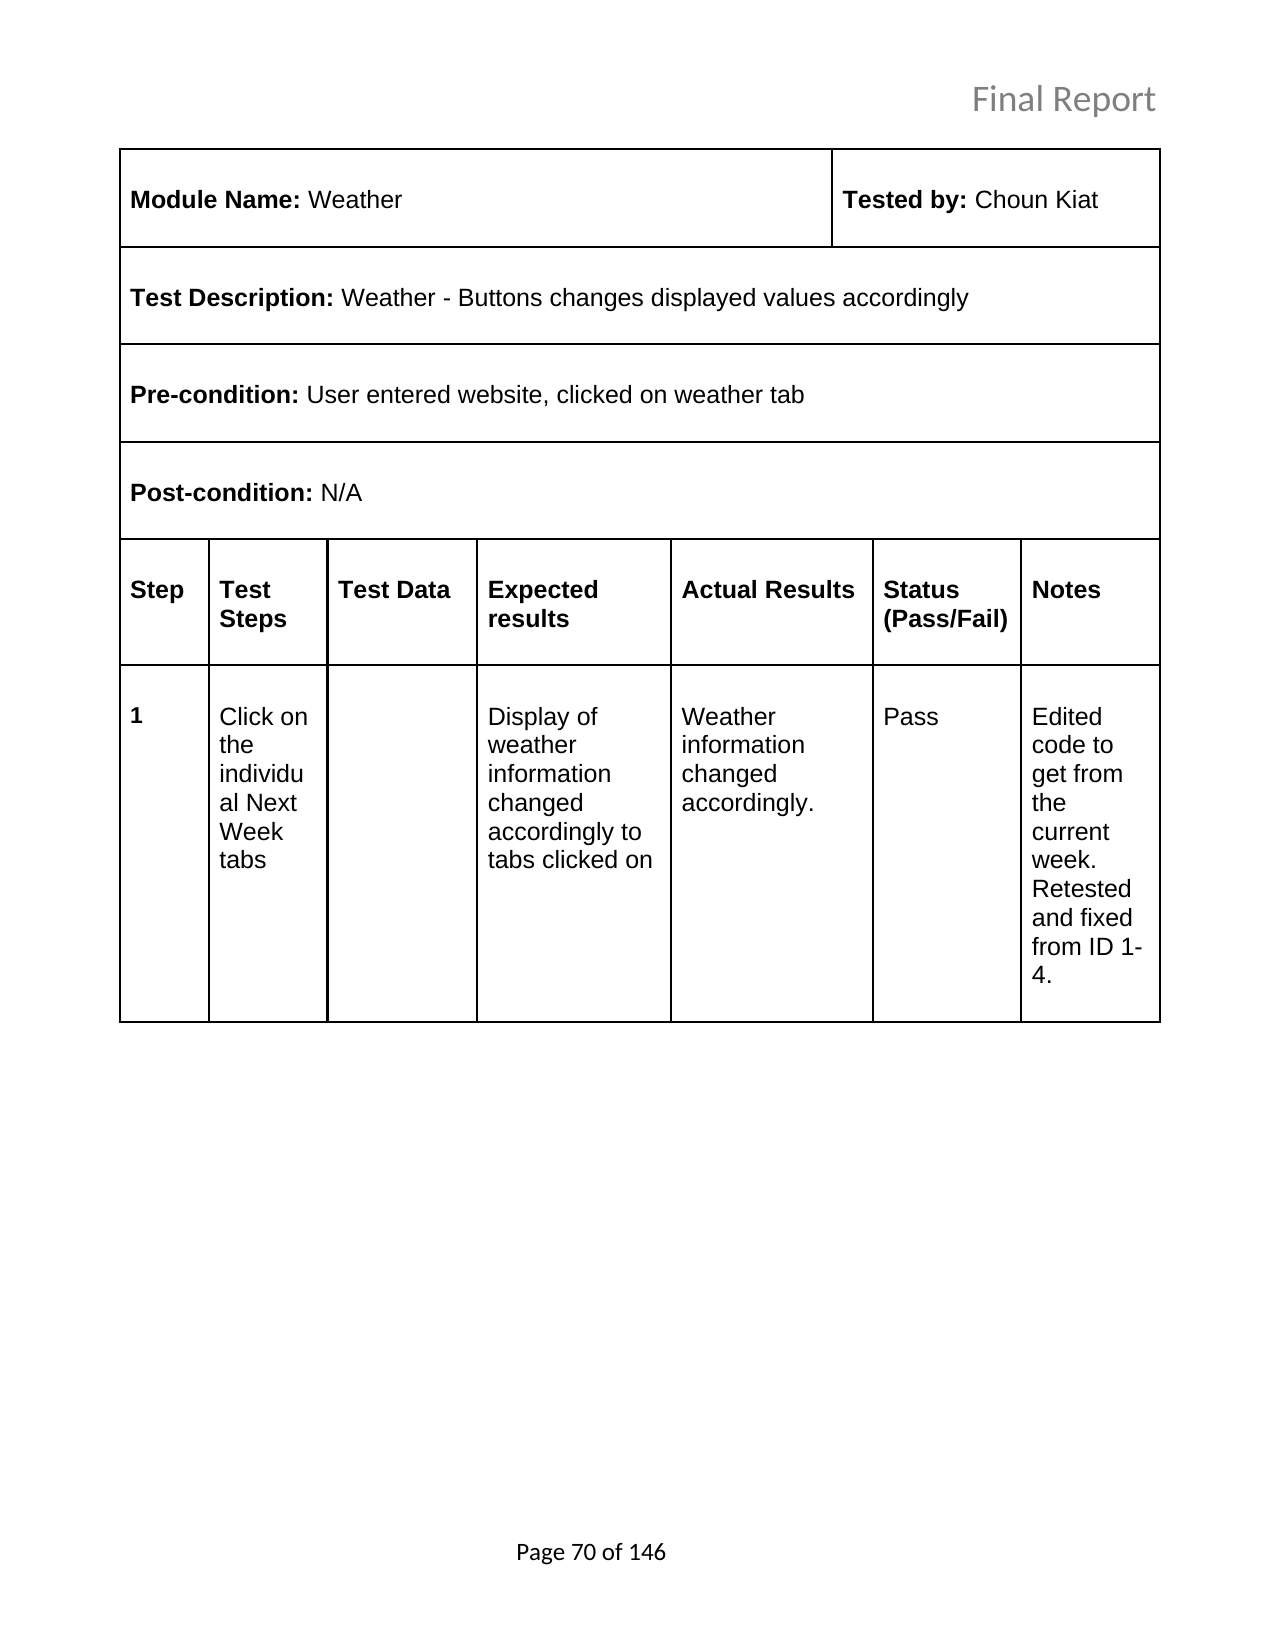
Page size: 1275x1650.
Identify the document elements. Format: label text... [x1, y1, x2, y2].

table_cell Edited code to get from the current week. Retested and fixed from ID 1-4. [1022, 666, 1159, 1021]
table_cell Test Data [329, 540, 476, 664]
table_cell Actual Results [672, 540, 872, 664]
table_cell Tested by: Choun Kiat [833, 150, 1159, 246]
table_cell Module Name: Weather [121, 150, 831, 246]
table_cell Test Steps [210, 540, 326, 664]
table_cell Step [121, 540, 208, 664]
table_cell Expected results [478, 540, 670, 664]
table_cell [329, 666, 476, 1021]
table_cell 1 [121, 666, 208, 1021]
table_cell Display of weather information changed accordingly to tabs clicked on [478, 666, 670, 1021]
table_cell Weather information changed accordingly. [672, 666, 872, 1021]
table_cell Status (Pass/Fail) [874, 540, 1020, 664]
table_cell Pre-condition: User entered website, clicked on weather tab [121, 345, 1159, 441]
table_cell Notes [1022, 540, 1159, 664]
table_cell Post-condition: N/A [121, 443, 1159, 538]
table_cell Test Description: Weather - Buttons changes displayed values accordingly [121, 248, 1159, 343]
table_cell Pass [874, 666, 1020, 1021]
table_cell Click on the individual Next Week tabs [210, 666, 326, 1021]
